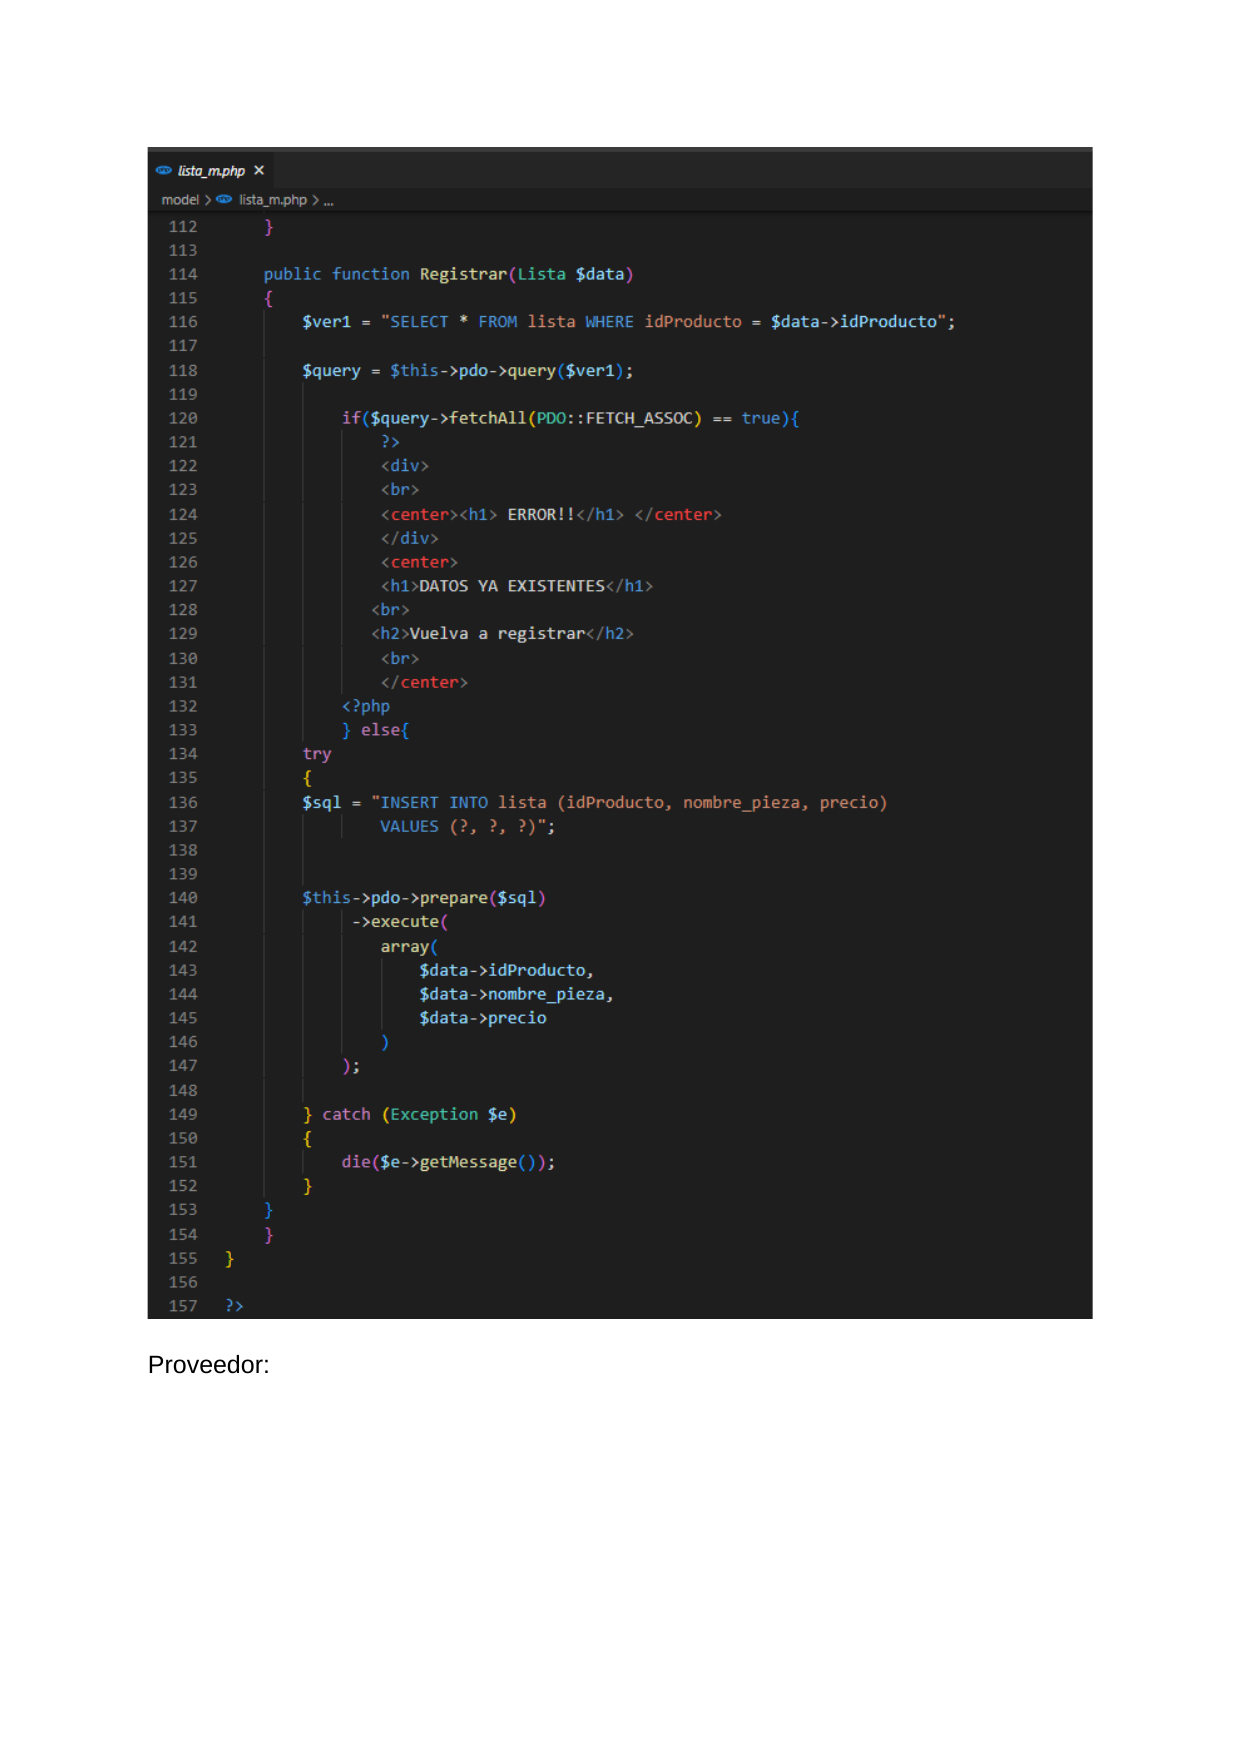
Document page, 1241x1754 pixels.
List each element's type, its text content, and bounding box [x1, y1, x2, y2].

text Proveedor: [148, 1349, 1092, 1378]
picture [147, 147, 1093, 1319]
